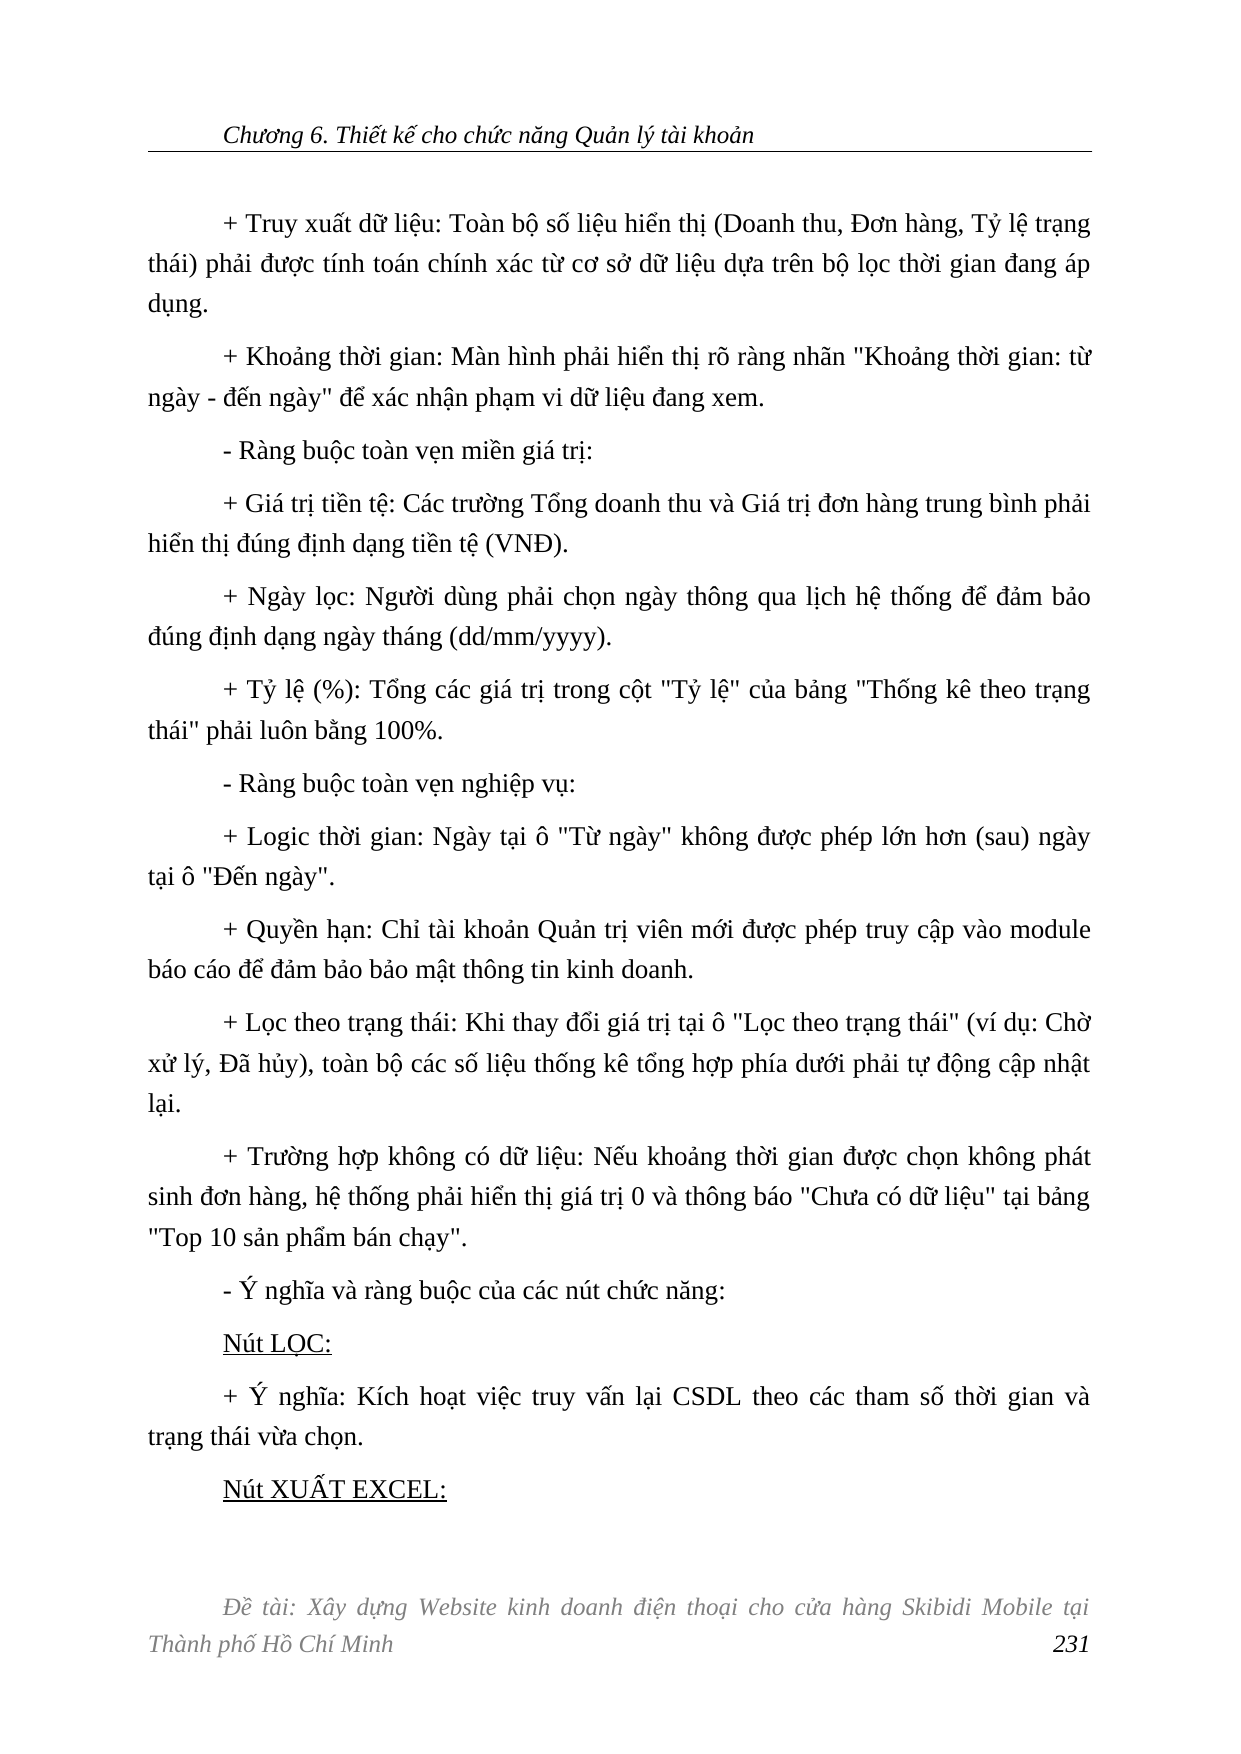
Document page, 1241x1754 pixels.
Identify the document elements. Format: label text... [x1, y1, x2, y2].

text + Quyền hạn: Chỉ tài khoản Quản trị viên mới được phép truy cập vào module báo cáo để đảm bảo bảo mật thông tin kinh doanh. [148, 913, 1092, 984]
text + Truy xuất dữ liệu: Toàn bộ số liệu hiển thị (Doanh thu, Đơn hàng, Tỷ lệ trạng thái) phải được tính toán chính xác từ cơ sở dữ liệu dựa trên bộ lọc thời gian đang áp dụng. [148, 207, 1092, 319]
text - Ràng buộc toàn vẹn miền giá trị: [148, 434, 1092, 465]
text Nút XUẤT EXCEL: [148, 1473, 1092, 1504]
text + Ý nghĩa: Kích hoạt việc truy vấn lại CSDL theo các tham số thời gian và trạng thái vừa chọn. [148, 1380, 1092, 1451]
text + Ngày lọc: Người dùng phải chọn ngày thông qua lịch hệ thống để đảm bảo đúng định dạng ngày tháng (dd/mm/yyyy). [148, 580, 1092, 652]
text + Lọc theo trạng thái: Khi thay đổi giá trị tại ô "Lọc theo trạng thái" (ví dụ: Chờ xử lý, Đã hủy), toàn bộ các số liệu thống kê tổng hợp phía dưới phải tự động cập nhật lại. [148, 1006, 1092, 1118]
text + Khoảng thời gian: Màn hình phải hiển thị rõ ràng nhãn "Khoảng thời gian: từ ngày - đến ngày" để xác nhận phạm vi dữ liệu đang xem. [148, 341, 1092, 412]
text + Tỷ lệ (%): Tổng các giá trị trong cột "Tỷ lệ" của bảng "Thống kê theo trạng thái" phải luôn bằng 100%. [148, 673, 1092, 745]
text + Logic thời gian: Ngày tại ô "Từ ngày" không được phép lớn hơn (sau) ngày tại ô "Đến ngày". [148, 820, 1092, 891]
text + Giá trị tiền tệ: Các trường Tổng doanh thu và Giá trị đơn hàng trung bình phải hiển thị đúng định dạng tiền tệ (VNĐ). [148, 487, 1092, 558]
text + Trường hợp không có dữ liệu: Nếu khoảng thời gian được chọn không phát sinh đơn hàng, hệ thống phải hiển thị giá trị 0 và thông báo "Chưa có dữ liệu" tại bảng "Top 10 sản phẩm bán chạy". [148, 1140, 1092, 1252]
text - Ràng buộc toàn vẹn nghiệp vụ: [148, 767, 1092, 798]
text - Ý nghĩa và ràng buộc của các nút chức năng: [148, 1274, 1092, 1305]
text Nút LỌC: [148, 1327, 1092, 1358]
